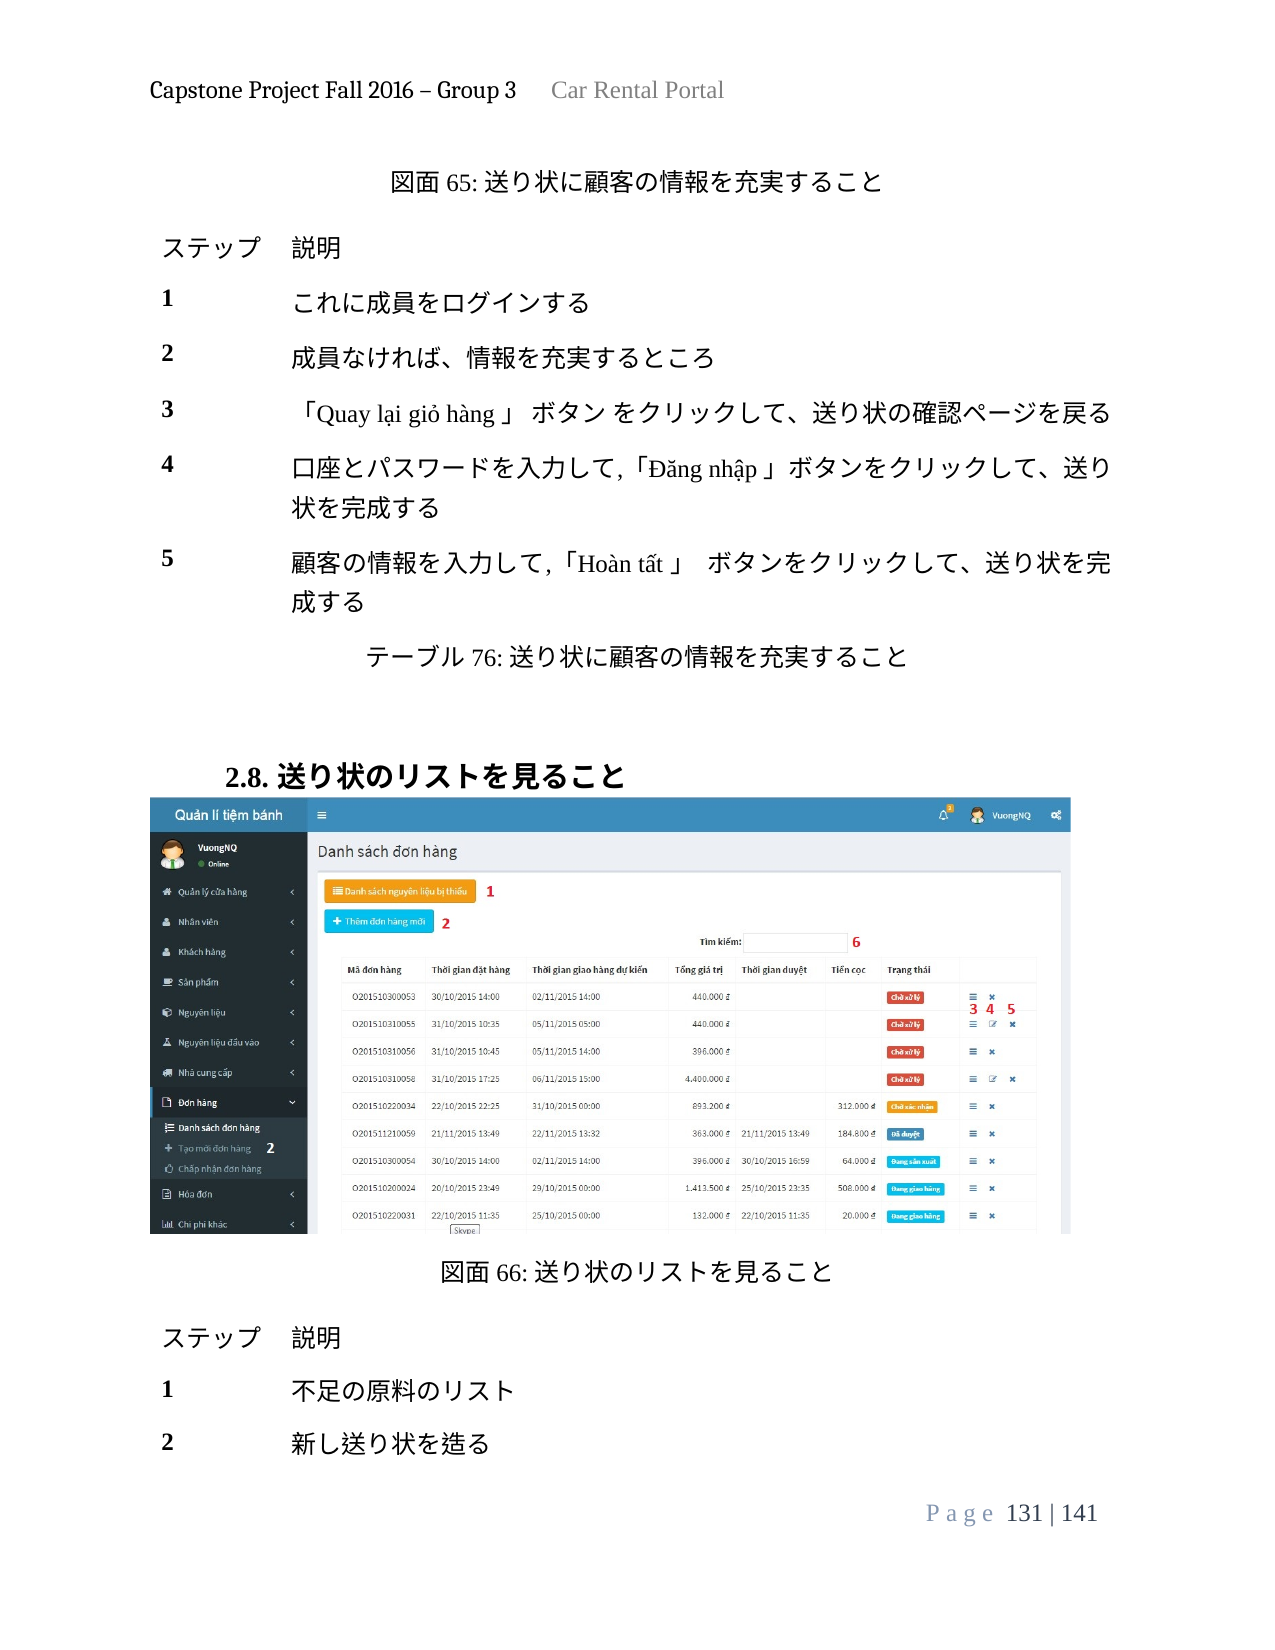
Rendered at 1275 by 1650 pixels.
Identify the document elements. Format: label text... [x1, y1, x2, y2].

subtitle 送り状のリストを見ること [225, 753, 1125, 796]
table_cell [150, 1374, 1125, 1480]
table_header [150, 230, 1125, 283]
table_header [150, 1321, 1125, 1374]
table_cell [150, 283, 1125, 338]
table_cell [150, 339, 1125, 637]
picture [150, 797, 1071, 1234]
